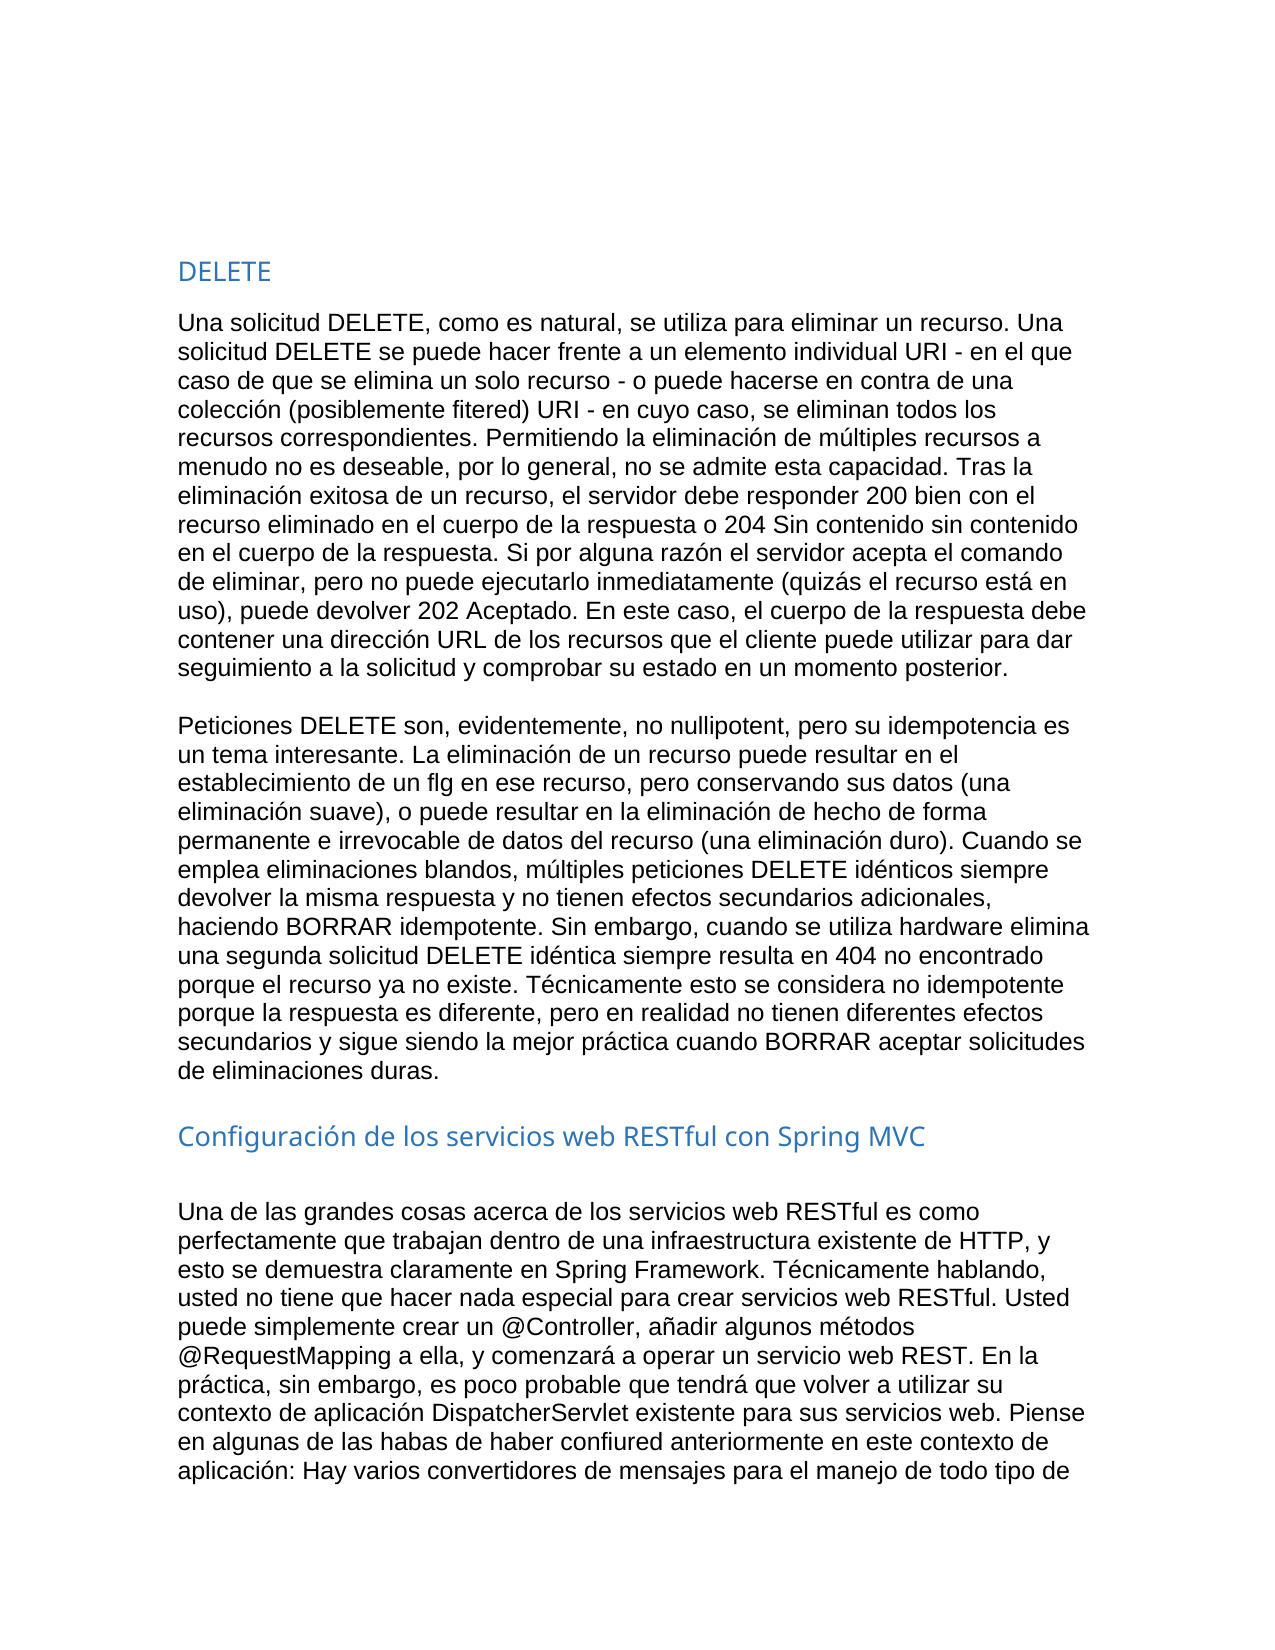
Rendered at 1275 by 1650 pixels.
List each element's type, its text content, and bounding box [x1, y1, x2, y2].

text Peticiones DELETE son, evidentemente, no nullipotent, pero su idempotencia es un tema interesante. La eliminación de un recurso puede resultar en el establecimiento de un flg en ese recurso, pero conservando sus datos (una eliminación suave), o puede resultar en la eliminación de hecho de forma permanente e irrevocable de datos del recurso (una eliminación duro). Cuando se emplea eliminaciones blandos, múltiples peticiones DELETE idénticos siempre devolver la misma respuesta y no tienen efectos secundarios adicionales, haciendo BORRAR idempotente. Sin embargo, cuando se utiliza hardware elimina una segunda solicitud DELETE idéntica siempre resulta en 404 no encontrado porque el recurso ya no existe. Técnicamente esto se considera no idempotente porque la respuesta es diferente, pero en realidad no tienen diferentes efectos secundarios y sigue siendo la mejor práctica cuando BORRAR aceptar solicitudes de eliminaciones duras. [177, 711, 1098, 1085]
text Una solicitud DELETE, como es natural, se utiliza para eliminar un recurso. Una solicitud DELETE se puede hacer frente a un elemento individual URI - en el que caso de que se elimina un solo recurso - o puede hacerse en contra de una colección (posiblemente fitered) URI - en cuyo caso, se eliminan todos los recursos correspondientes. Permitiendo la eliminación de múltiples recursos a menudo no es deseable, por lo general, no se admite esta capacidad. Tras la eliminación exitosa de un recurso, el servidor debe responder 200 bien con el recurso eliminado en el cuerpo de la respuesta o 204 Sin contenido sin contenido en el cuerpo de la respuesta. Si por alguna razón el servidor acepta el comando de eliminar, pero no puede ejecutarlo inmediatamente (quizás el recurso está en uso), puede devolver 202 Aceptado. En este caso, el cuerpo de la respuesta debe contener una dirección URL de los recursos que el cliente puede utilizar para dar seguimiento a la solicitud y comprobar su estado en un momento posterior. [177, 308, 1098, 682]
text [177, 1197, 1098, 1485]
subtitle Configuración de los servicios web RESTful con Spring MVC [177, 1118, 1098, 1194]
text DELETE [177, 252, 1098, 289]
